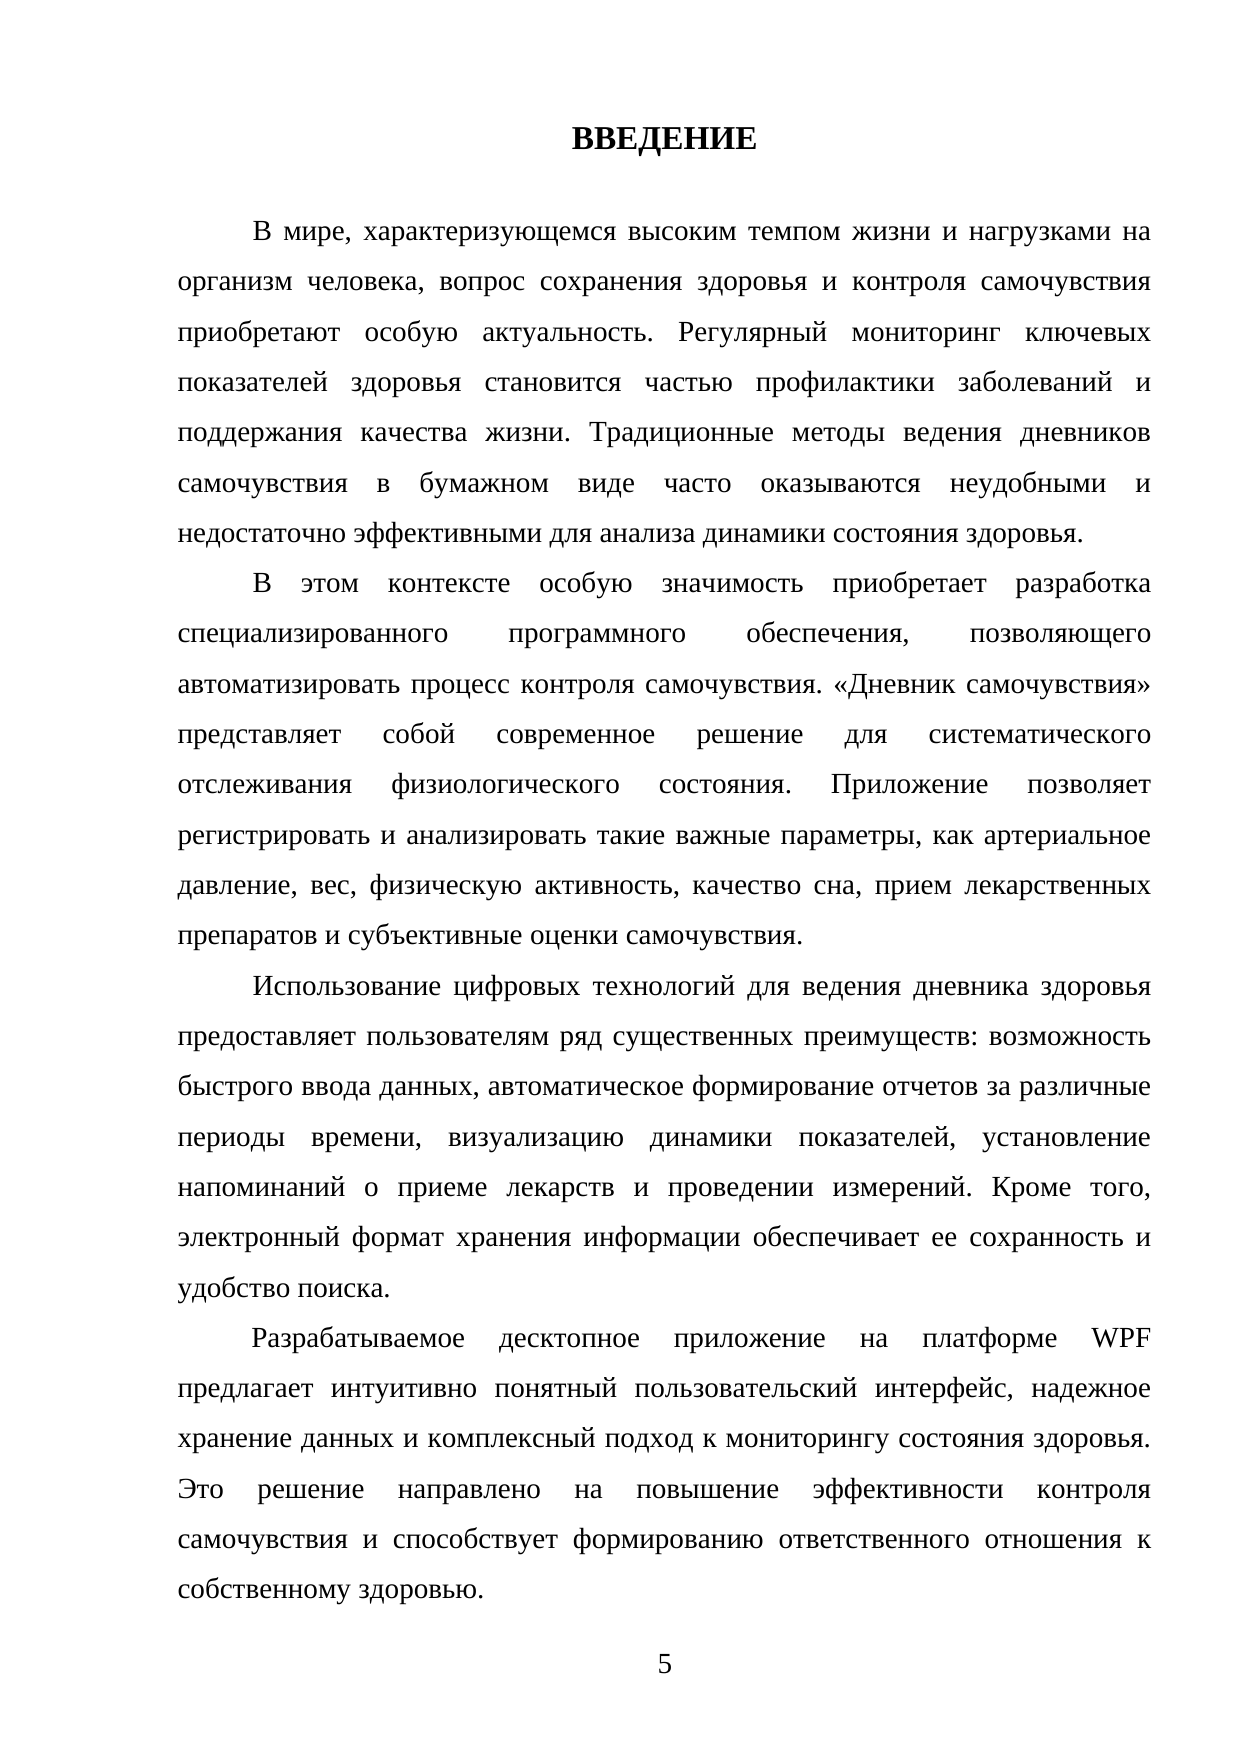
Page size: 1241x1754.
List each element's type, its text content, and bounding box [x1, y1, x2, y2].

text В мире, характеризующемся высоким темпом жизни и нагрузками на организм человека, вопрос сохранения здоровья и контроля самочувствия приобретают особую актуальность. Регулярный мониторинг ключевых показателей здоровья становится частью профилактики заболеваний и поддержания качества жизни. Традиционные методы ведения дневников самочувствия в бумажном виде часто оказываются неудобными и недостаточно эффективными для анализа динамики состояния здоровья. [177, 213, 1152, 548]
text Использование цифровых технологий для ведения дневника здоровья предоставляет пользователям ряд существенных преимуществ: возможность быстрого ввода данных, автоматическое формирование отчетов за различные периоды времени, визуализацию динамики показателей, установление напоминаний о приеме лекарств и проведении измерений. Кроме того, электронный формат хранения информации обеспечивает ее сохранность и удобство поиска. [177, 968, 1152, 1303]
subtitle ВВЕДЕНИЕ [177, 118, 1152, 156]
text Разрабатываемое десктопное приложение на платформе WPF предлагает интуитивно понятный пользовательский интерфейс, надежное хранение данных и комплексный подход к мониторингу состояния здоровья. Это решение направлено на повышение эффективности контроля самочувствия и способствует формированию ответственного отношения к собственному здоровью. [177, 1320, 1152, 1605]
text В этом контексте особую значимость приобретает разработка специализированного программного обеспечения, позволяющего автоматизировать процесс контроля самочувствия. «Дневник самочувствия» представляет собой современное решение для систематического отслеживания физиологического состояния. Приложение позволяет регистрировать и анализировать такие важные параметры, как артериальное давление, вес, физическую активность, качество сна, прием лекарственных препаратов и субъективные оценки самочувствия. [177, 565, 1152, 951]
